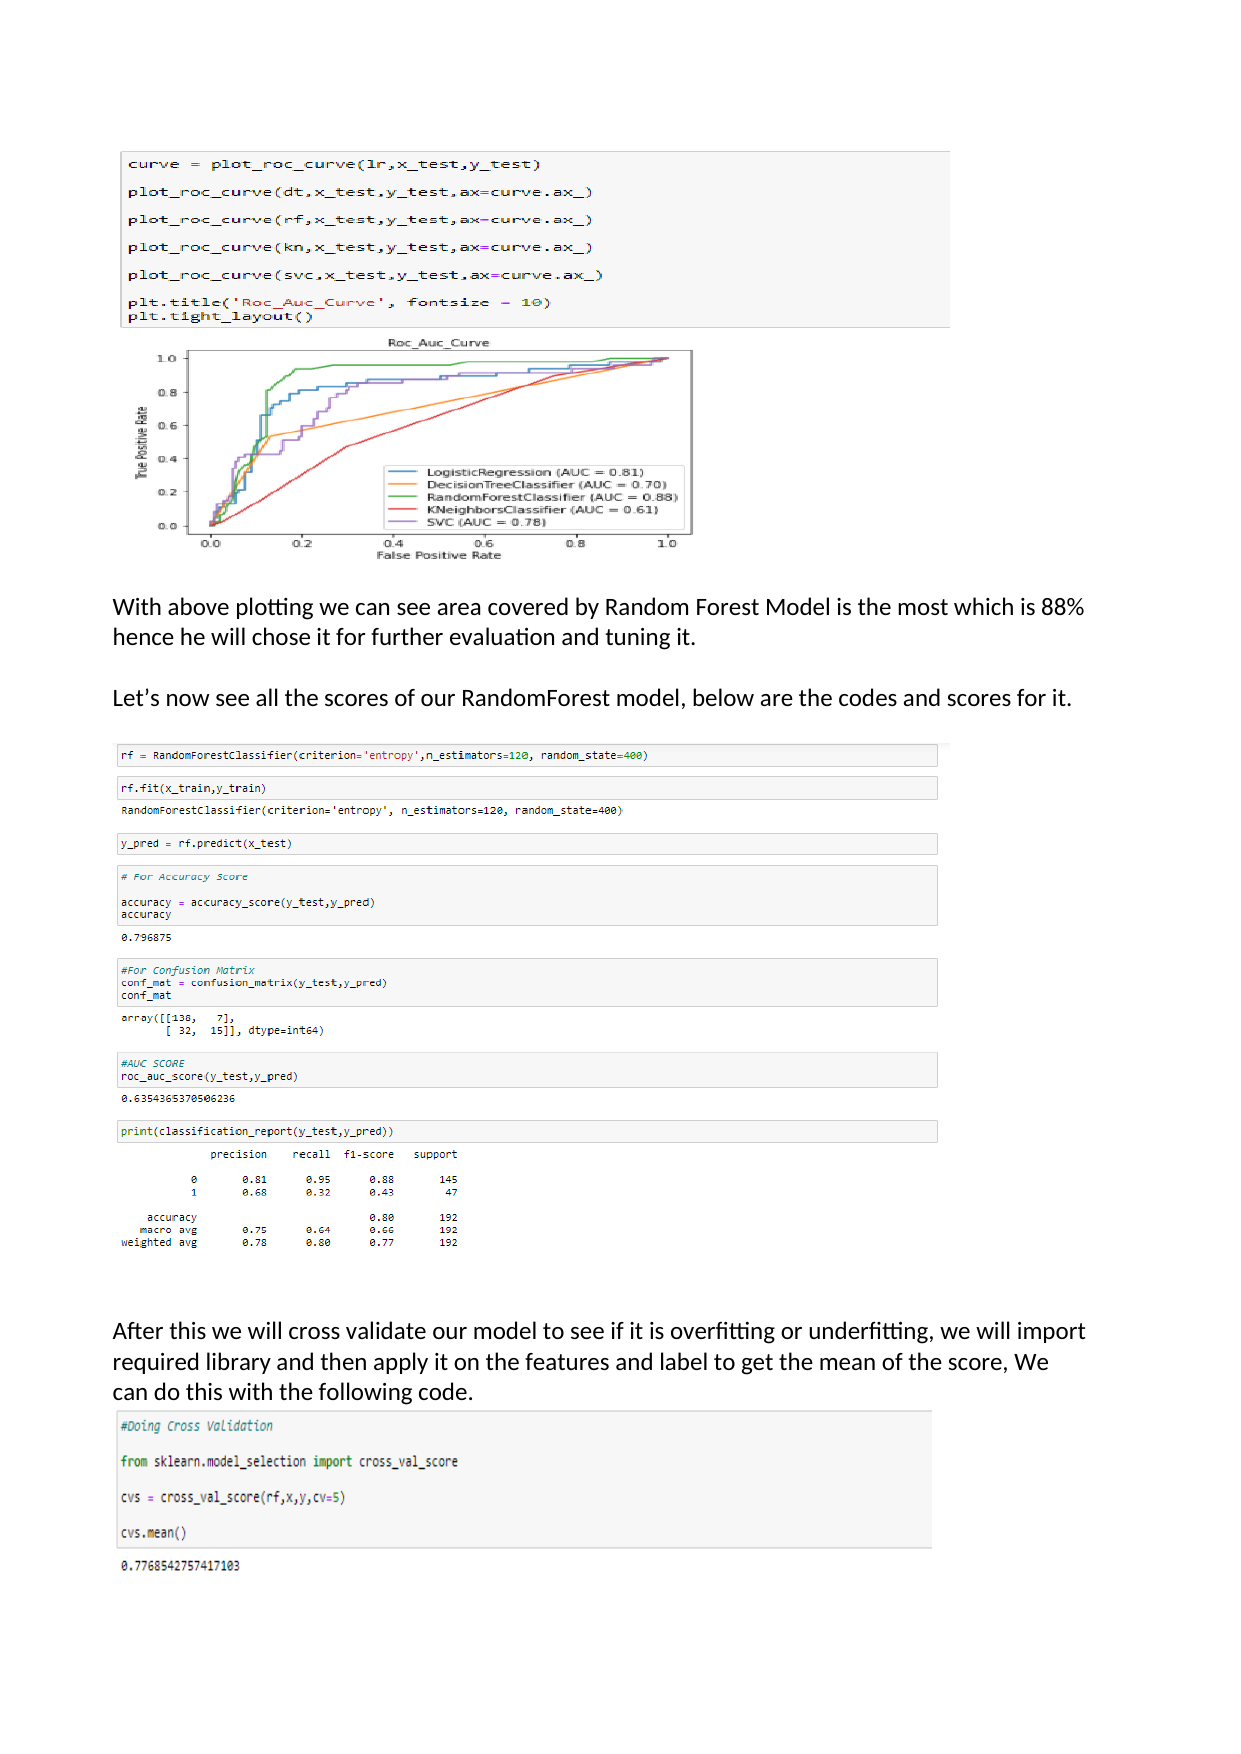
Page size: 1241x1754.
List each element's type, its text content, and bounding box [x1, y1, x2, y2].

picture [112, 150, 951, 561]
text Let’s now see all the scores of our RandomForest model, below are the codes and scores for it. [112, 682, 1090, 713]
picture [112, 1407, 932, 1591]
text After this we will cross validate our model to see if it is overfitting or underfitting, we will import required library and then apply it on the features and label to get the mean of the score, We can do this with the following code. [112, 1315, 1090, 1407]
picture [112, 743, 951, 1255]
text With above plotting we can see area covered by Random Forest Model is the most which is 88% hence he will chose it for further evaluation and tuning it. [697, 591, 1090, 652]
